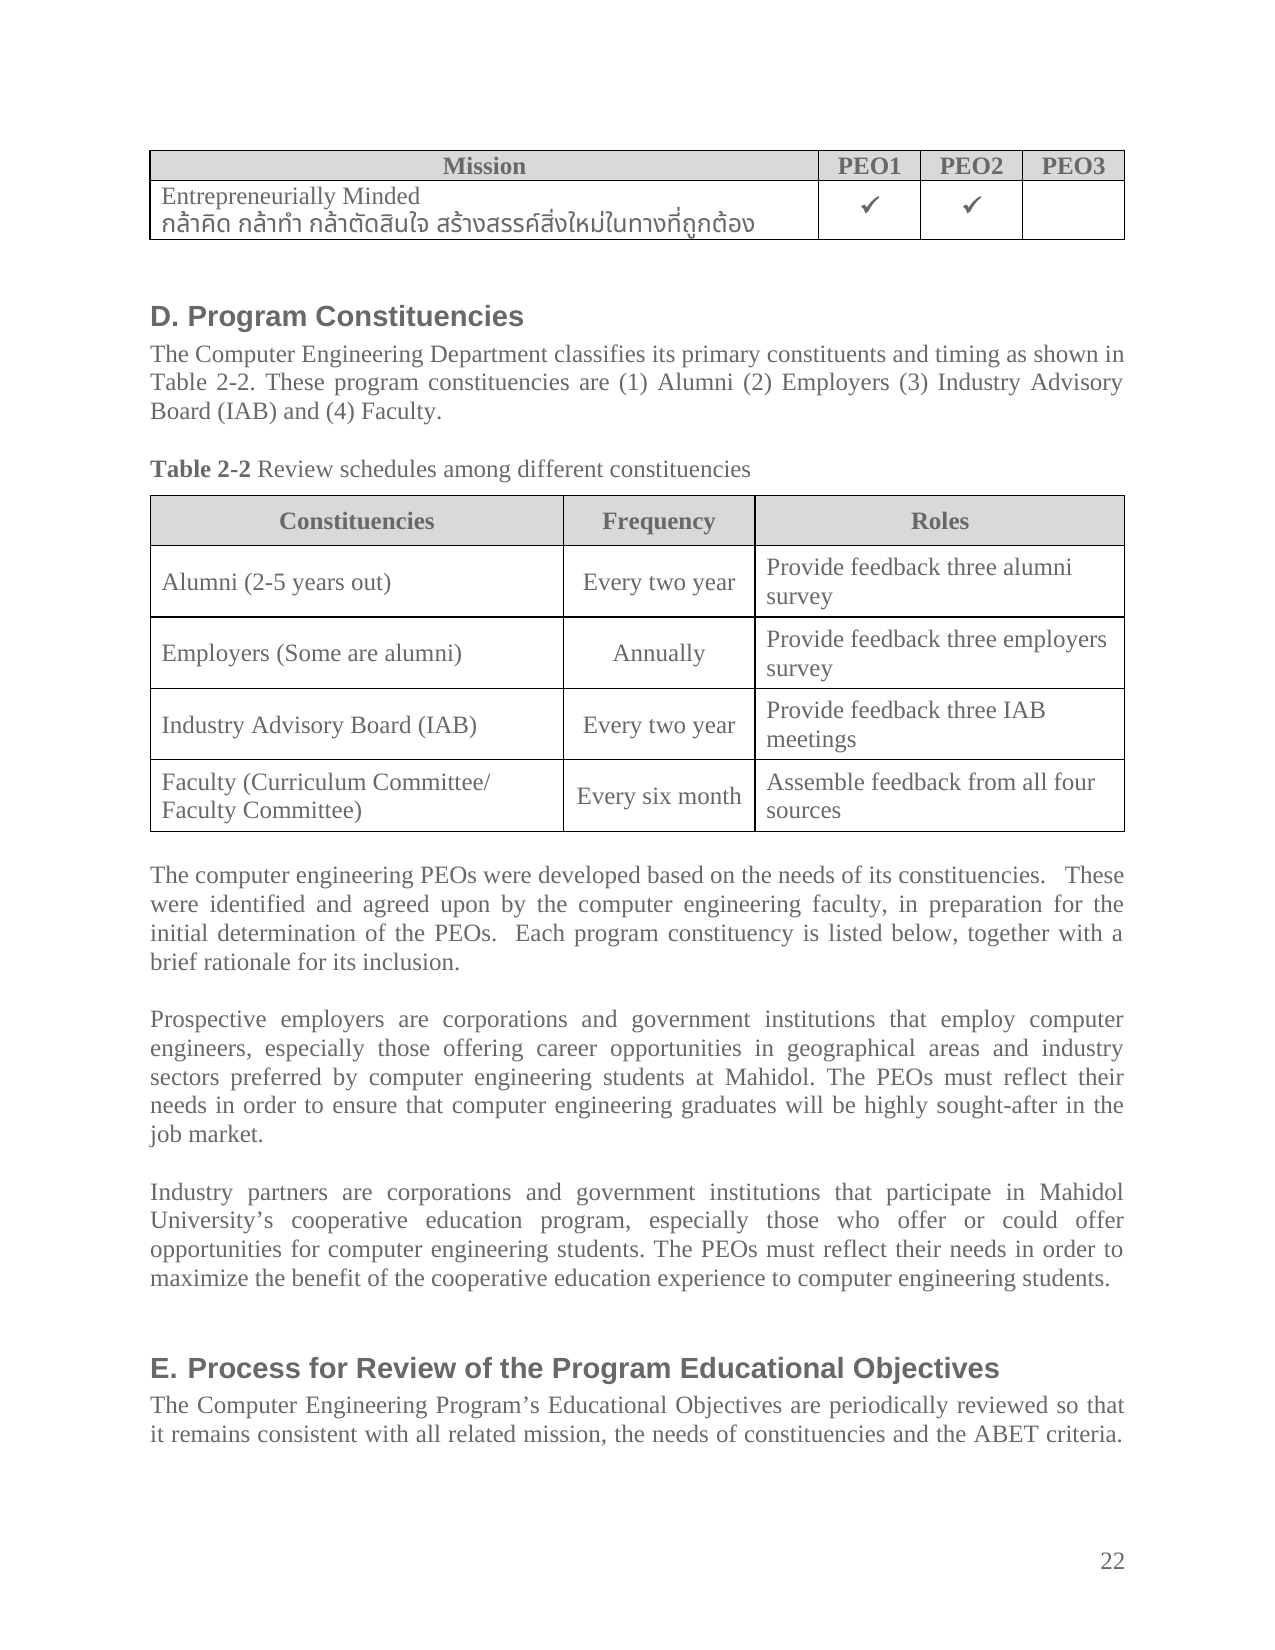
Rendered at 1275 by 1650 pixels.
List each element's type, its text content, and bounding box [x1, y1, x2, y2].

table_cell [819, 181, 920, 239]
table_cell Entrepreneurially Minded กล้าคิด กล้าทำ กล้าตัดสินใจ สร้างสรรค์สิ่งใหม่ในทางที่ถูกต้อง [151, 181, 818, 239]
table_cell Every six month [564, 760, 754, 831]
table_cell Every two year [564, 546, 754, 616]
table_cell Every two year [564, 689, 754, 759]
text Industry partners are corporations and government institutions that participate in Mahidol University’s cooperative education program, especially those who offer or could offer opportunities for computer engineering students. The PEOs must reflect their needs in order to maximize the benefit of the cooperative education experience to computer engineering students. [150, 1177, 1125, 1292]
table_cell Alumni (2-5 years out) [151, 546, 563, 616]
subtitle Process for Review of the Program Educational Objectives [150, 1351, 1125, 1384]
table_cell Provide feedback three IAB meetings [756, 689, 1124, 759]
text The Computer Engineering Department classifies its primary constituents and timing as shown in Table 2-2. These program constituencies are (1) Alumni (2) Employers (3) Industry Advisory Board (IAB) and (4) Faculty. [150, 339, 1125, 425]
table_header PEO3 [1023, 151, 1124, 180]
table_cell Faculty (Curriculum Committee/ Faculty Committee) [151, 760, 563, 831]
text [150, 1391, 1125, 1448]
table_header Frequency [564, 496, 754, 545]
table_cell Employers (Some are alumni) [151, 618, 563, 688]
text The computer engineering PEOs were developed based on the needs of its constituencies. These were identified and agreed upon by the computer engineering faculty, in preparation for the initial determination of the PEOs. Each program constituency is listed below, together with a brief rationale for its inclusion. [150, 861, 1125, 976]
table_cell [921, 181, 1022, 239]
table_header PEO2 [921, 151, 1022, 180]
table_header Constituencies [151, 496, 563, 545]
table_cell Provide feedback three employers survey [756, 618, 1124, 688]
subtitle Program Constituencies [150, 299, 1125, 332]
table_header PEO1 [819, 151, 920, 180]
text Prospective employers are corporations and government institutions that employ computer engineers, especially those offering career opportunities in geographical areas and industry sectors preferred by computer engineering students at Mahidol. The PEOs must reflect their needs in order to ensure that computer engineering graduates will be highly sought-after in the job market. [150, 1004, 1125, 1148]
table_cell Assemble feedback from all four sources [756, 760, 1124, 831]
text Table 2-2 Review schedules among different constituencies [150, 454, 1125, 482]
table_cell [1023, 181, 1124, 239]
table_header Roles [756, 496, 1124, 545]
table_cell Provide feedback three alumni survey [756, 546, 1124, 616]
table_cell Industry Advisory Board (IAB) [151, 689, 563, 759]
table_cell Annually [564, 618, 754, 688]
table_header Mission [151, 151, 818, 180]
